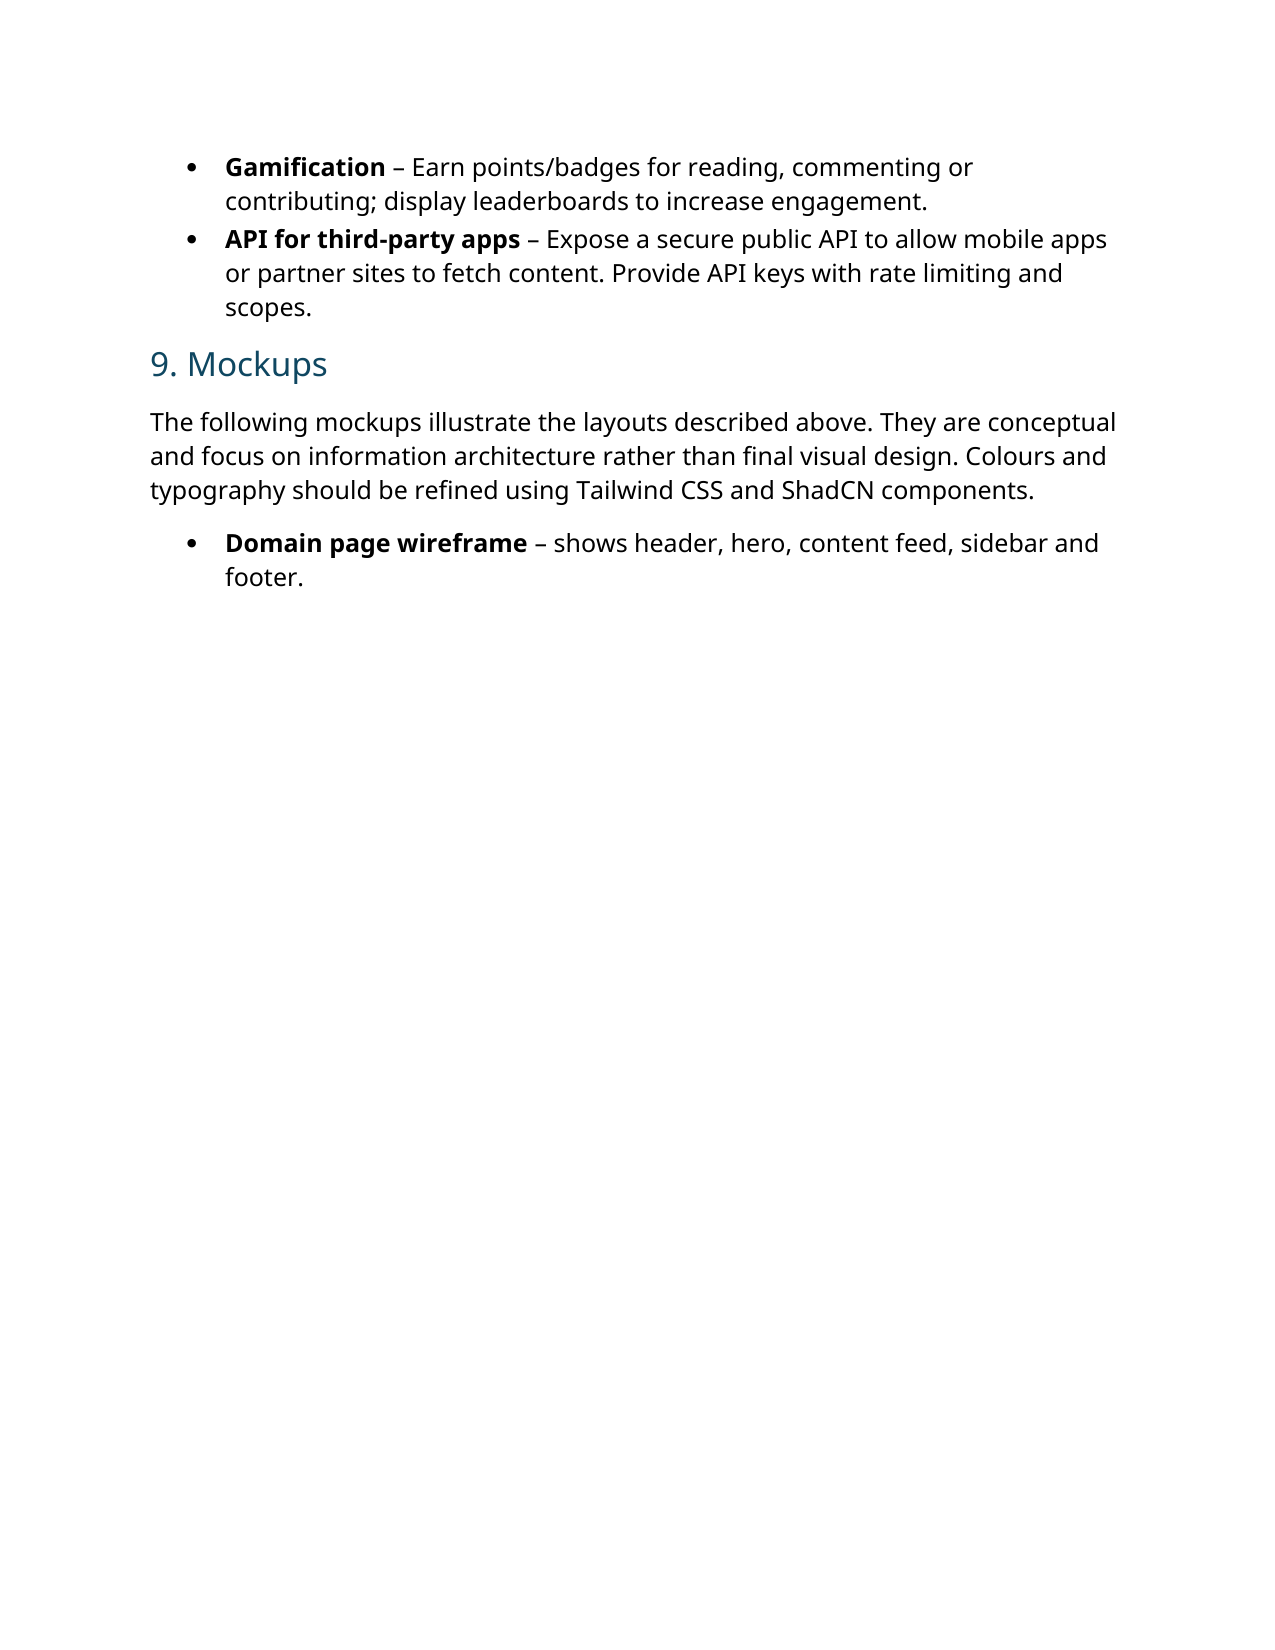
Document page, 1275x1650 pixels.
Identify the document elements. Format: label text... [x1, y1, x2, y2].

subtitle 9. Mockups [150, 341, 1125, 386]
list Domain page wireframe – shows header, hero, content feed, sidebar and footer. [187, 526, 1125, 594]
list Gamification – Earn points/badges for reading, commenting or contributing; display leaderboards to increase engagement. [187, 150, 1125, 218]
text The following mockups illustrate the layouts described above. They are conceptual and focus on information architecture rather than final visual design. Colours and typography should be refined using Tailwind CSS and ShadCN components. [150, 405, 1125, 507]
list API for third‑party apps – Expose a secure public API to allow mobile apps or partner sites to fetch content. Provide API keys with rate limiting and scopes. [187, 222, 1125, 324]
